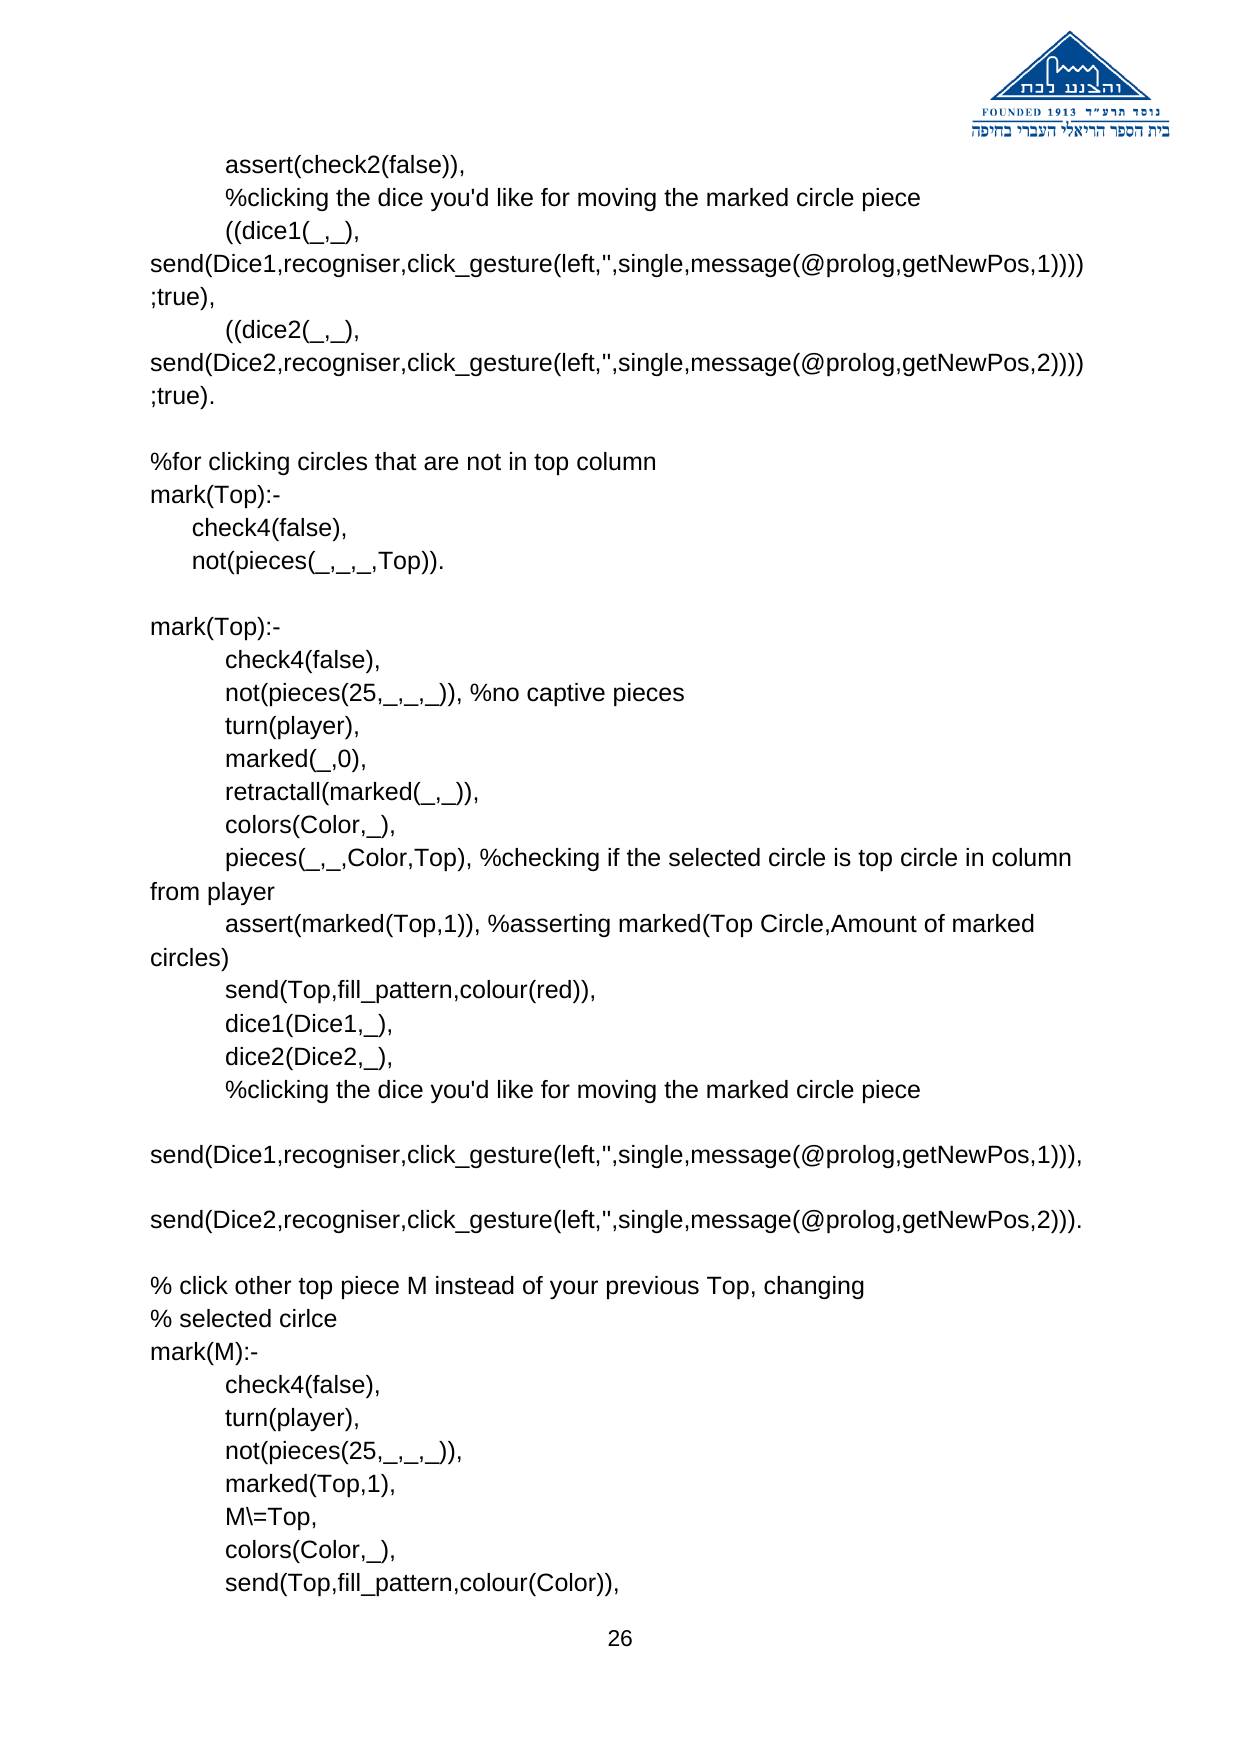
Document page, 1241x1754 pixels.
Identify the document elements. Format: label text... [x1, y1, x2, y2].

text pieces(_,_,Color,Top), %checking if the selected circle is top circle in column from player [150, 843, 1090, 905]
text turn(player), [150, 711, 1090, 740]
text retractall(marked(_,_)), [150, 777, 1090, 806]
text mark(M):- [150, 1337, 1090, 1366]
text % click other top piece M instead of your previous Top, changing [150, 1271, 1090, 1300]
text M\=Top, [150, 1502, 1090, 1531]
text not(pieces(25,_,_,_)), [150, 1436, 1090, 1465]
text %for clicking circles that are not in top column [150, 447, 1090, 476]
text %clicking the dice you'd like for moving the marked circle piece [150, 1074, 1090, 1103]
text dice1(Dice1,_), [150, 1008, 1090, 1037]
text send(Top,fill_pattern,colour(Color)), [150, 1568, 1090, 1597]
text ((dice2(_,_), send(Dice2,recogniser,click_gesture(left,'',single,message(@prolog,getNewPos,2))));true). [150, 315, 1090, 410]
text marked(_,0), [150, 744, 1090, 773]
text send(Dice1,recogniser,click_gesture(left,'',single,message(@prolog,getNewPos,1))), [150, 1108, 1090, 1169]
text not(pieces(25,_,_,_)), %no captive pieces [150, 678, 1090, 707]
text check4(false), [150, 1370, 1090, 1399]
text check4(false), [150, 645, 1090, 674]
text send(Dice2,recogniser,click_gesture(left,'',single,message(@prolog,getNewPos,2))). [150, 1173, 1090, 1234]
text ((dice1(_,_), send(Dice1,recogniser,click_gesture(left,'',single,message(@prolog,getNewPos,1))));true), [150, 216, 1090, 311]
text colors(Color,_), [150, 810, 1090, 839]
text assert(marked(Top,1)), %asserting marked(Top Circle,Amount of marked circles) [150, 909, 1090, 971]
text send(Top,fill_pattern,colour(red)), [150, 976, 1090, 1004]
text not(pieces(_,_,_,Top)). [150, 546, 1090, 575]
text % selected cirlce [150, 1304, 1090, 1333]
text dice2(Dice2,_), [150, 1042, 1090, 1070]
text colors(Color,_), [150, 1535, 1090, 1564]
text turn(player), [150, 1403, 1090, 1432]
text mark(Top):- [150, 480, 1090, 509]
text check4(false), [150, 513, 1090, 542]
text marked(Top,1), [150, 1469, 1090, 1498]
text assert(check2(false)), [150, 150, 1090, 179]
text mark(Top):- [150, 612, 1090, 641]
text %clicking the dice you'd like for moving the marked circle piece [150, 183, 1090, 212]
picture [962, 21, 1179, 142]
